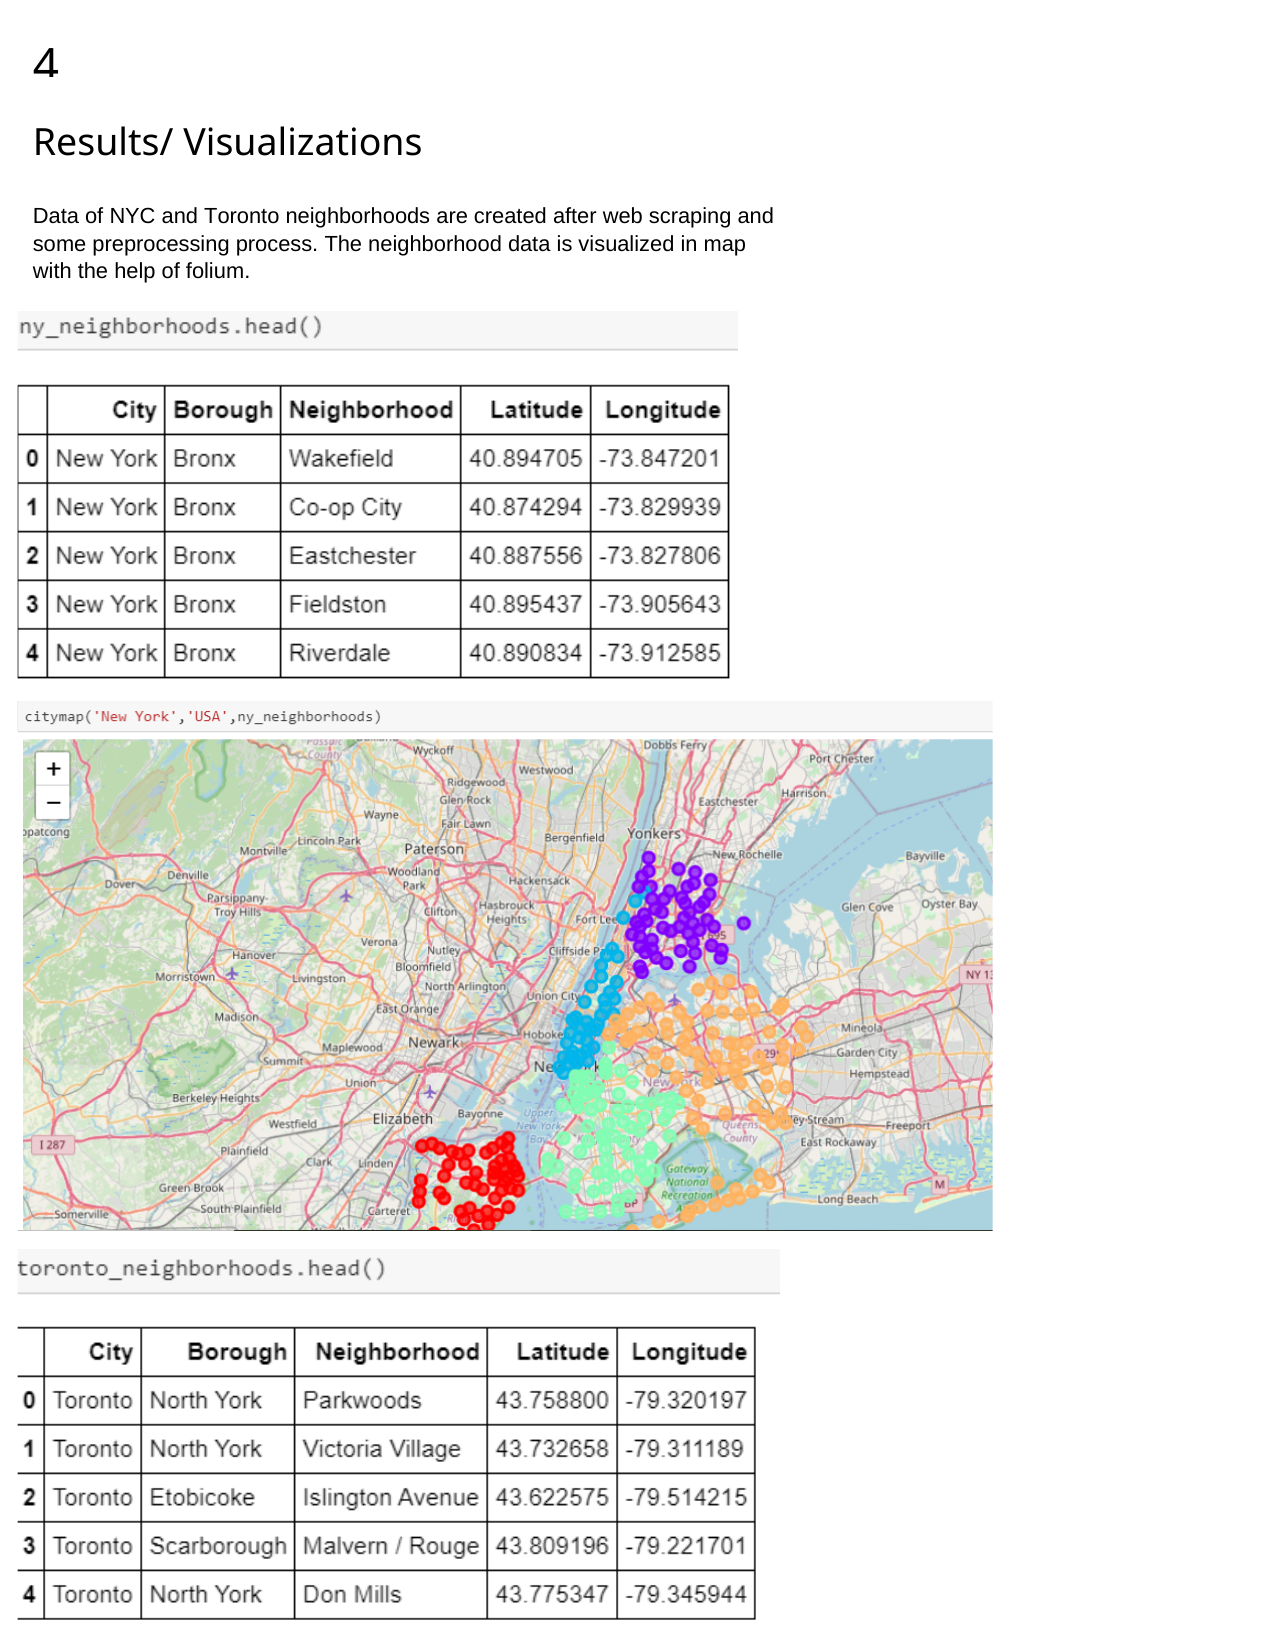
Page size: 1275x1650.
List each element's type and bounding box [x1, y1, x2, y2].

table_cell [6, 0, 1275, 1644]
picture [17, 1249, 781, 1645]
picture [17, 701, 993, 1231]
picture [17, 311, 738, 699]
